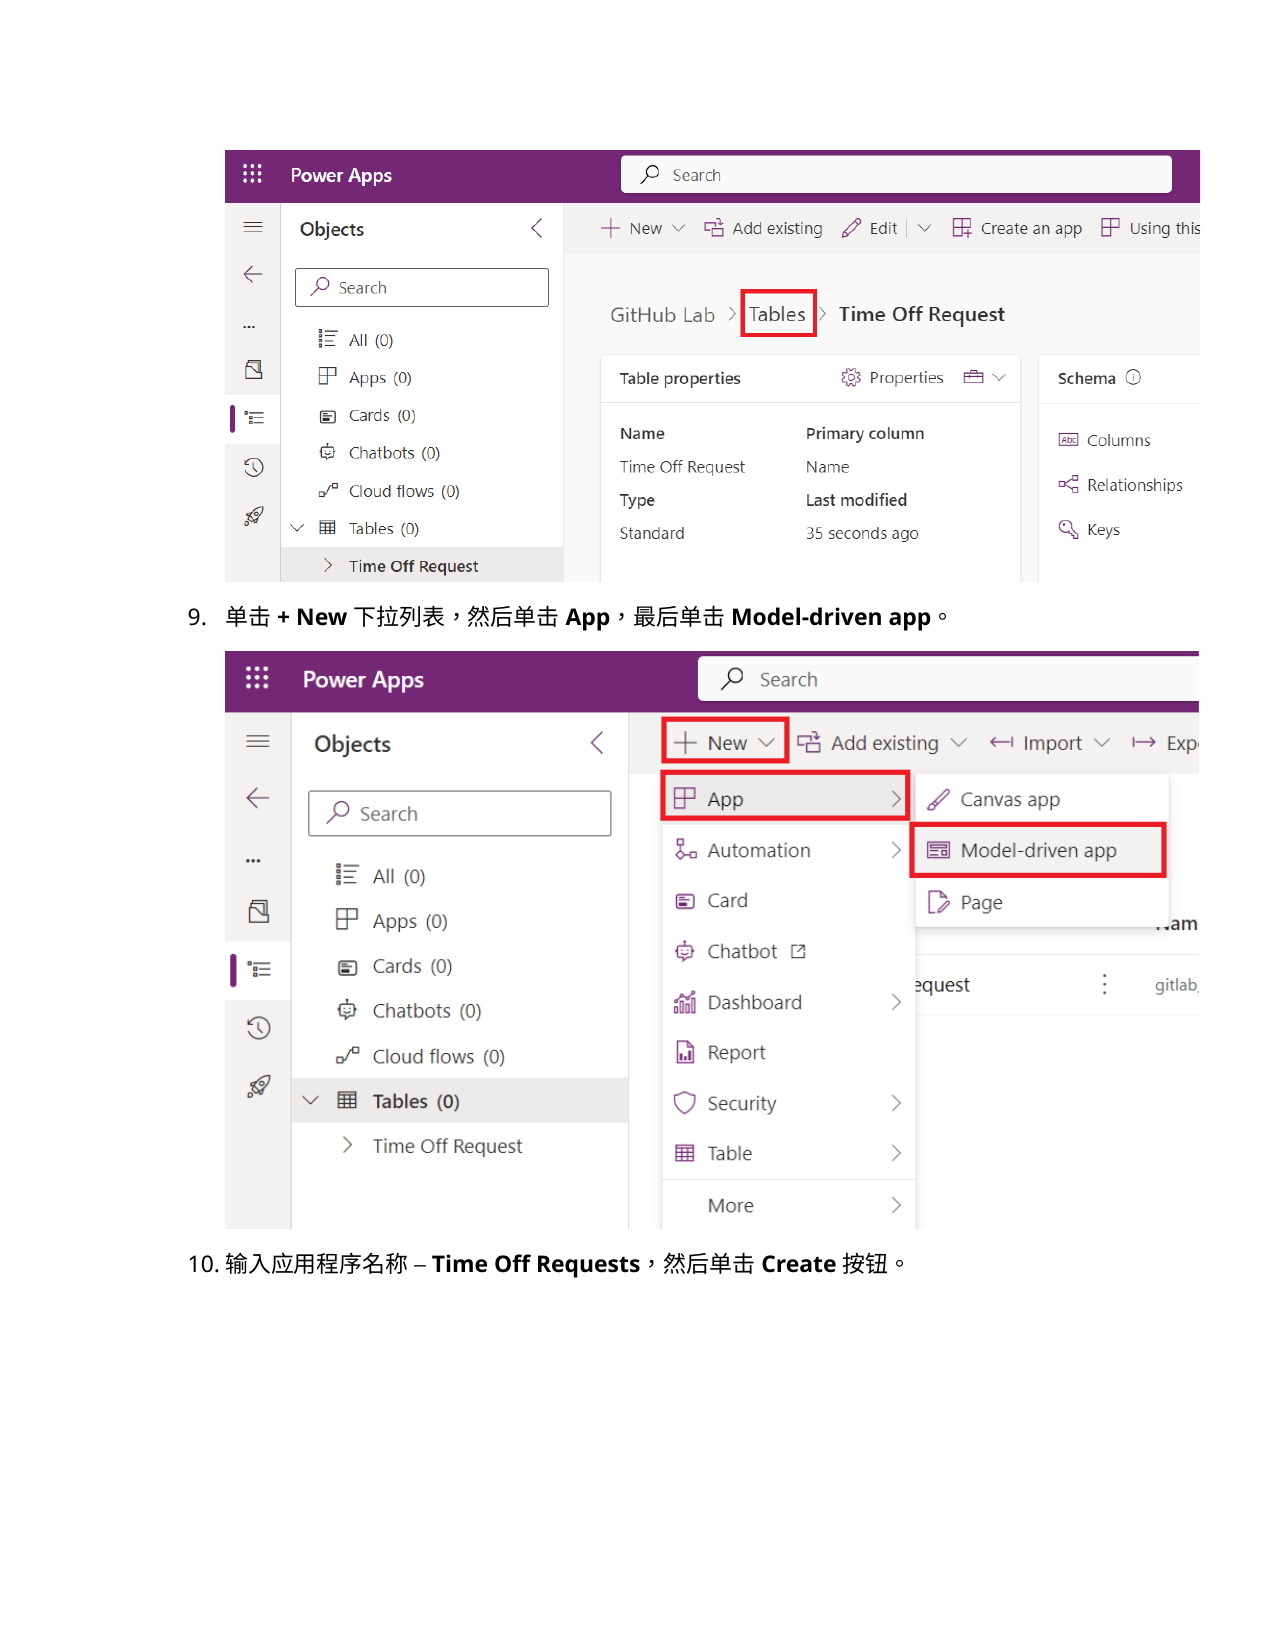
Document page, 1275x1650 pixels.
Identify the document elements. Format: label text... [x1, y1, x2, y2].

picture [225, 651, 1200, 1229]
list 单击 + New 下拉列表，然后单击 App，最后单击 Model-driven app。 [187, 601, 1125, 632]
picture [225, 150, 1200, 582]
list 输入应用程序名称 – Time Off Requests，然后单击 Create 按钮。 [187, 1248, 1125, 1279]
